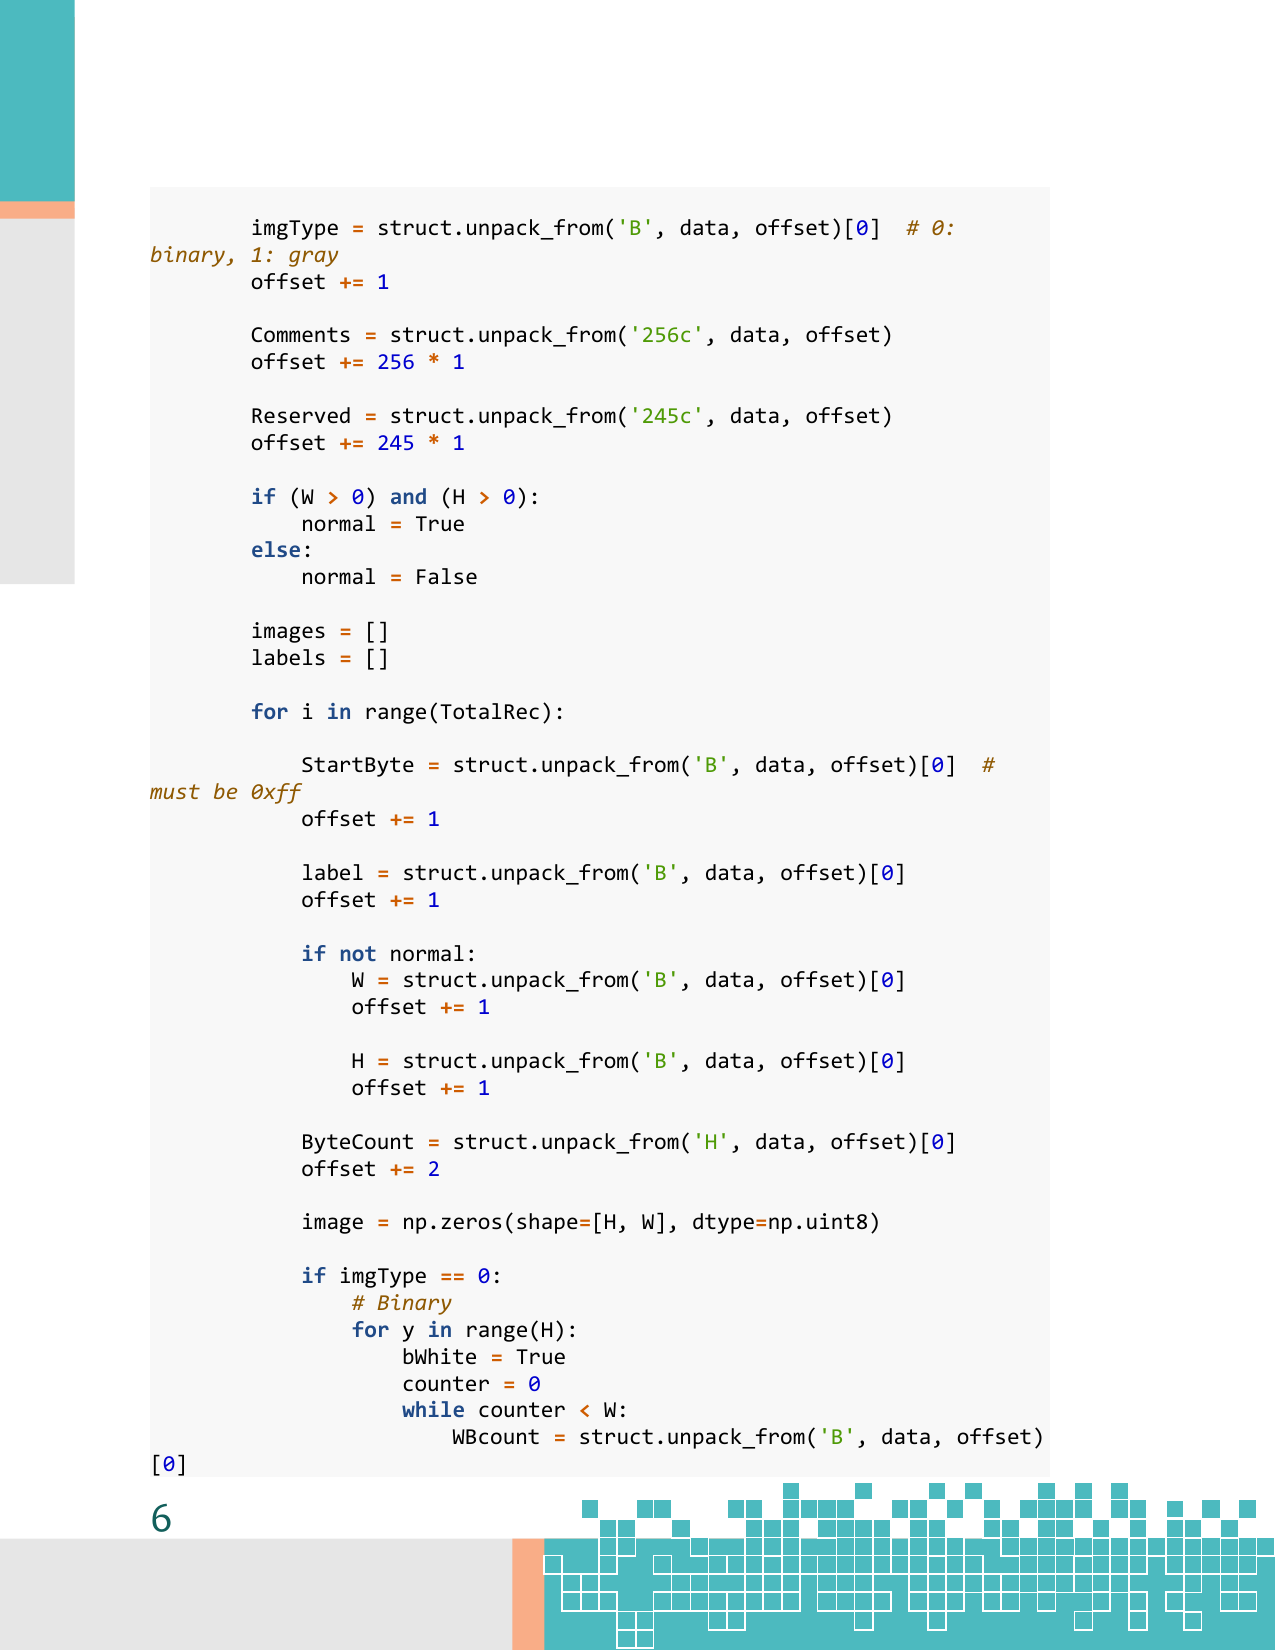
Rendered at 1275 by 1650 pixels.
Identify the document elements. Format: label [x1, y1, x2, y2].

text [150, 187, 1050, 1477]
